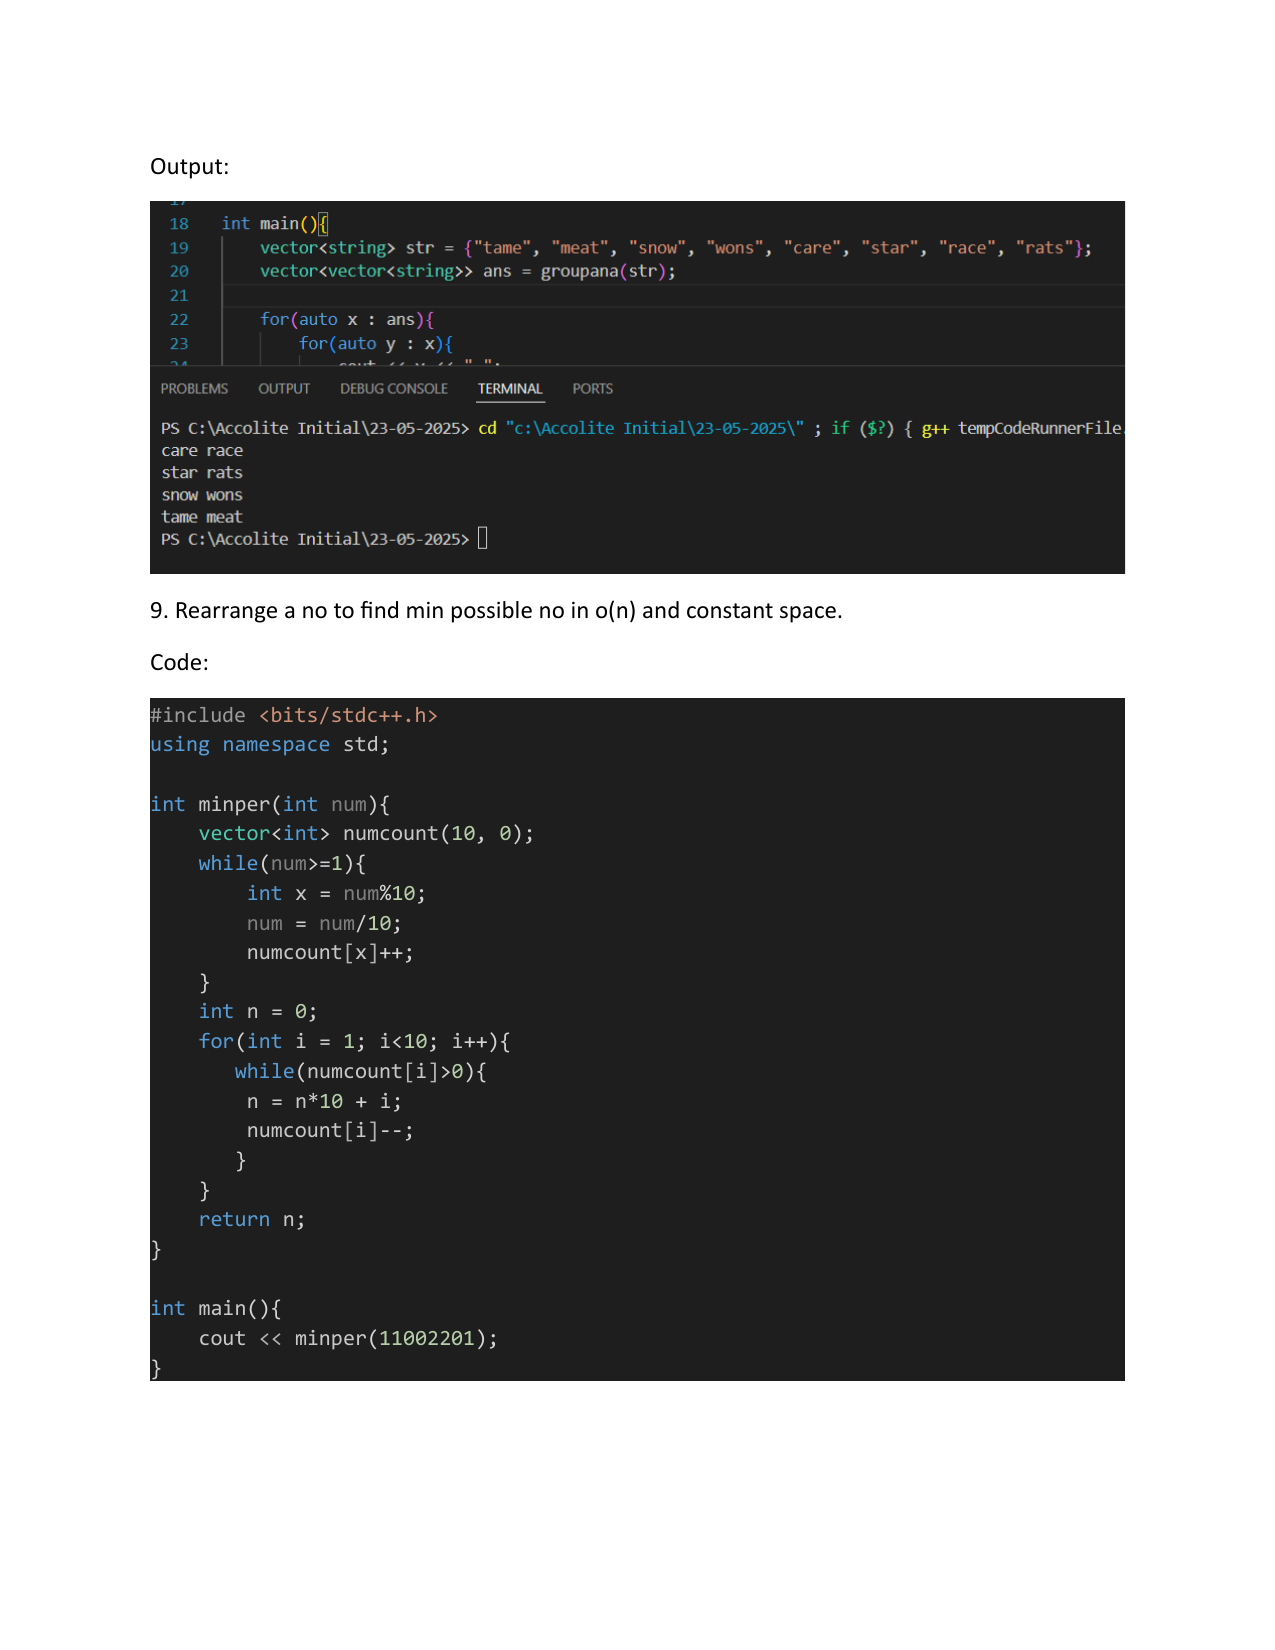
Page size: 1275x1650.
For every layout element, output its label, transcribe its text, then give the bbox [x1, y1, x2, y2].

text } [150, 1143, 1125, 1173]
text while(num>=1){ [150, 846, 1125, 876]
text } [150, 1232, 1125, 1262]
text } [150, 1351, 1125, 1381]
text 9. Rearrange a no to find min possible no in o(n) and constant space. [150, 595, 1125, 625]
text return n; [150, 1203, 1125, 1232]
text int n = 0; [150, 995, 1125, 1024]
text while(numcount[i]>0){ [150, 1054, 1125, 1084]
text } [150, 965, 1125, 995]
text int main(){ [150, 1292, 1125, 1321]
text Output: [150, 150, 1125, 181]
text } [150, 1173, 1125, 1203]
text vector<int> numcount(10, 0); [150, 817, 1125, 846]
text using namespace std; [150, 728, 1125, 757]
text n = n*10 + i; [150, 1084, 1125, 1114]
text cout << minper(11002201); [150, 1321, 1125, 1351]
text numcount[x]++; [150, 936, 1125, 965]
text num = num/10; [150, 906, 1125, 936]
picture [150, 201, 1125, 574]
text for(int i = 1; i<10; i++){ [150, 1024, 1125, 1054]
text Code: [150, 646, 1125, 677]
text #include <bits/stdc++.h> [150, 698, 1125, 728]
text numcount[i]--; [150, 1114, 1125, 1143]
text int x = num%10; [150, 876, 1125, 906]
text int minper(int num){ [150, 787, 1125, 817]
